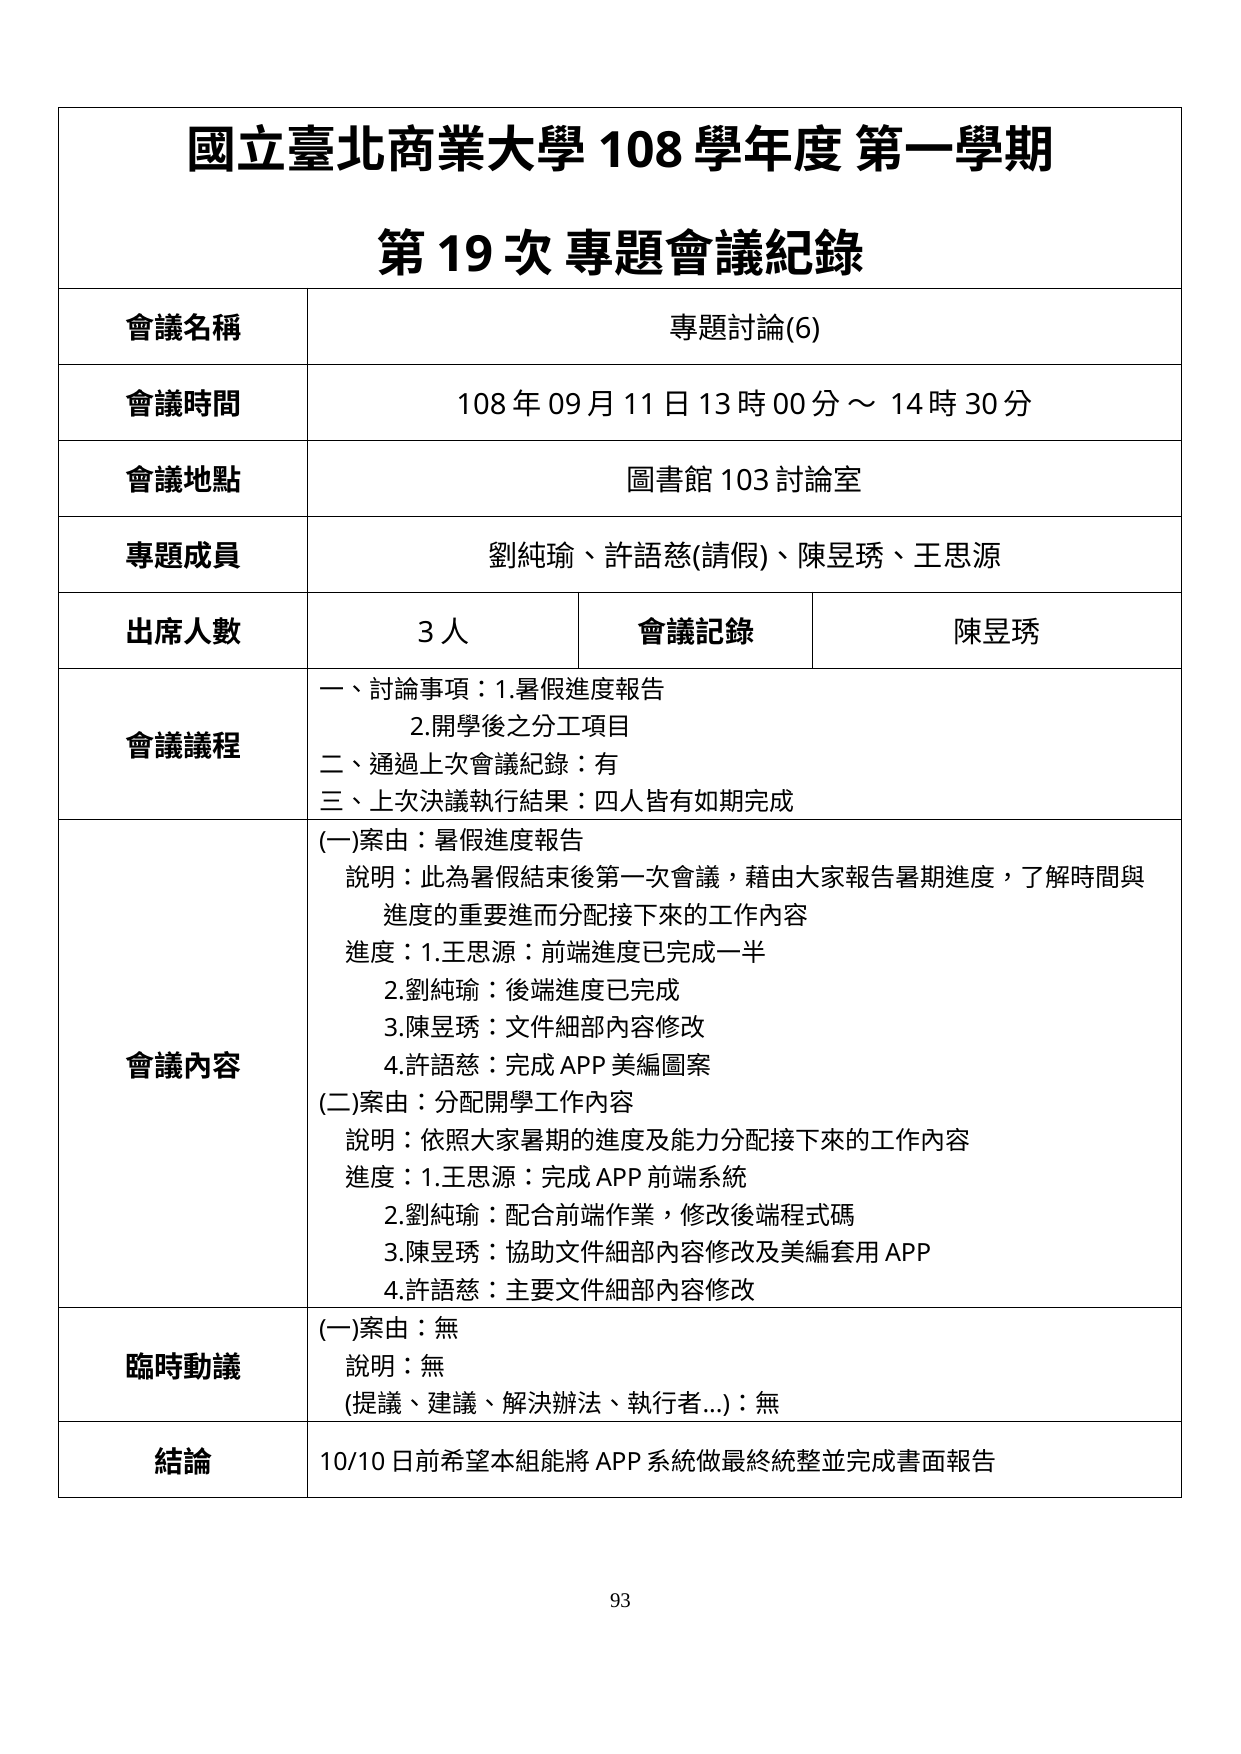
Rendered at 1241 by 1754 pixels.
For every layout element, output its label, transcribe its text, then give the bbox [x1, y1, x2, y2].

table_cell 劉純瑜、許語慈(請假)、陳昱琇、王思源 [308, 517, 1181, 592]
table_cell 會議內容 [59, 820, 307, 1307]
table_cell 圖書館103討論室 [308, 441, 1181, 516]
table_cell 108年 09月 11日 13時 00分 ～ 14時 30分 [308, 365, 1181, 439]
table_cell (一)案由：暑假進度報告 說明：此為暑假結束後第一次會議，藉由大家報告暑期進度，了解時間與 進度的重要進而分配接下來的工作內容 進度：1.王思源：前端進度已完成一半 2.劉純瑜：後端進度已完成 3.陳昱琇：文件細部內容修改 4.許語慈：完成APP美編圖案 (二)案由：分配開學工作內容 說明：依照大家暑期的進度及能力分配接下來的工作內容 進度：1.王思源：完成APP前端系統 2.劉純瑜：配合前端作業，修改後端程式碼 3.陳昱琇：協助文件細部內容修改及美編套用APP 4.許語慈：主要文件細部內容修改 [308, 820, 1181, 1307]
table_cell (一)案由：無 說明：無 (提議、建議、解決辦法、執行者...)：無 [308, 1308, 1181, 1421]
table_cell 臨時動議 [59, 1308, 307, 1421]
table_cell 10/10日前希望本組能將APP系統做最終統整並完成書面報告 [308, 1422, 1181, 1497]
table_cell 會議名稱 [59, 289, 307, 363]
table_cell 結論 [59, 1422, 307, 1497]
table_cell 會議地點 [59, 441, 307, 516]
table_cell 會議時間 [59, 365, 307, 439]
table_cell 專題成員 [59, 517, 307, 592]
table_cell 討論事項：1.暑假進度報告 2.開學後之分工項目 二、通過上次會議紀錄：有 三、上次決議執行結果：四人皆有如期完成 [308, 669, 1181, 819]
table_cell 會議議程 [59, 669, 307, 819]
table_cell 3人 [308, 593, 578, 668]
table_cell 專題討論(6) [308, 289, 1181, 363]
table_cell 陳昱琇 [813, 593, 1181, 668]
table_cell 出席人數 [59, 593, 307, 668]
table_cell 會議記錄 [579, 593, 812, 668]
table_header 國立臺北商業大學 108學年度 第一學期 第19次 專題會議紀錄 [59, 108, 1181, 287]
